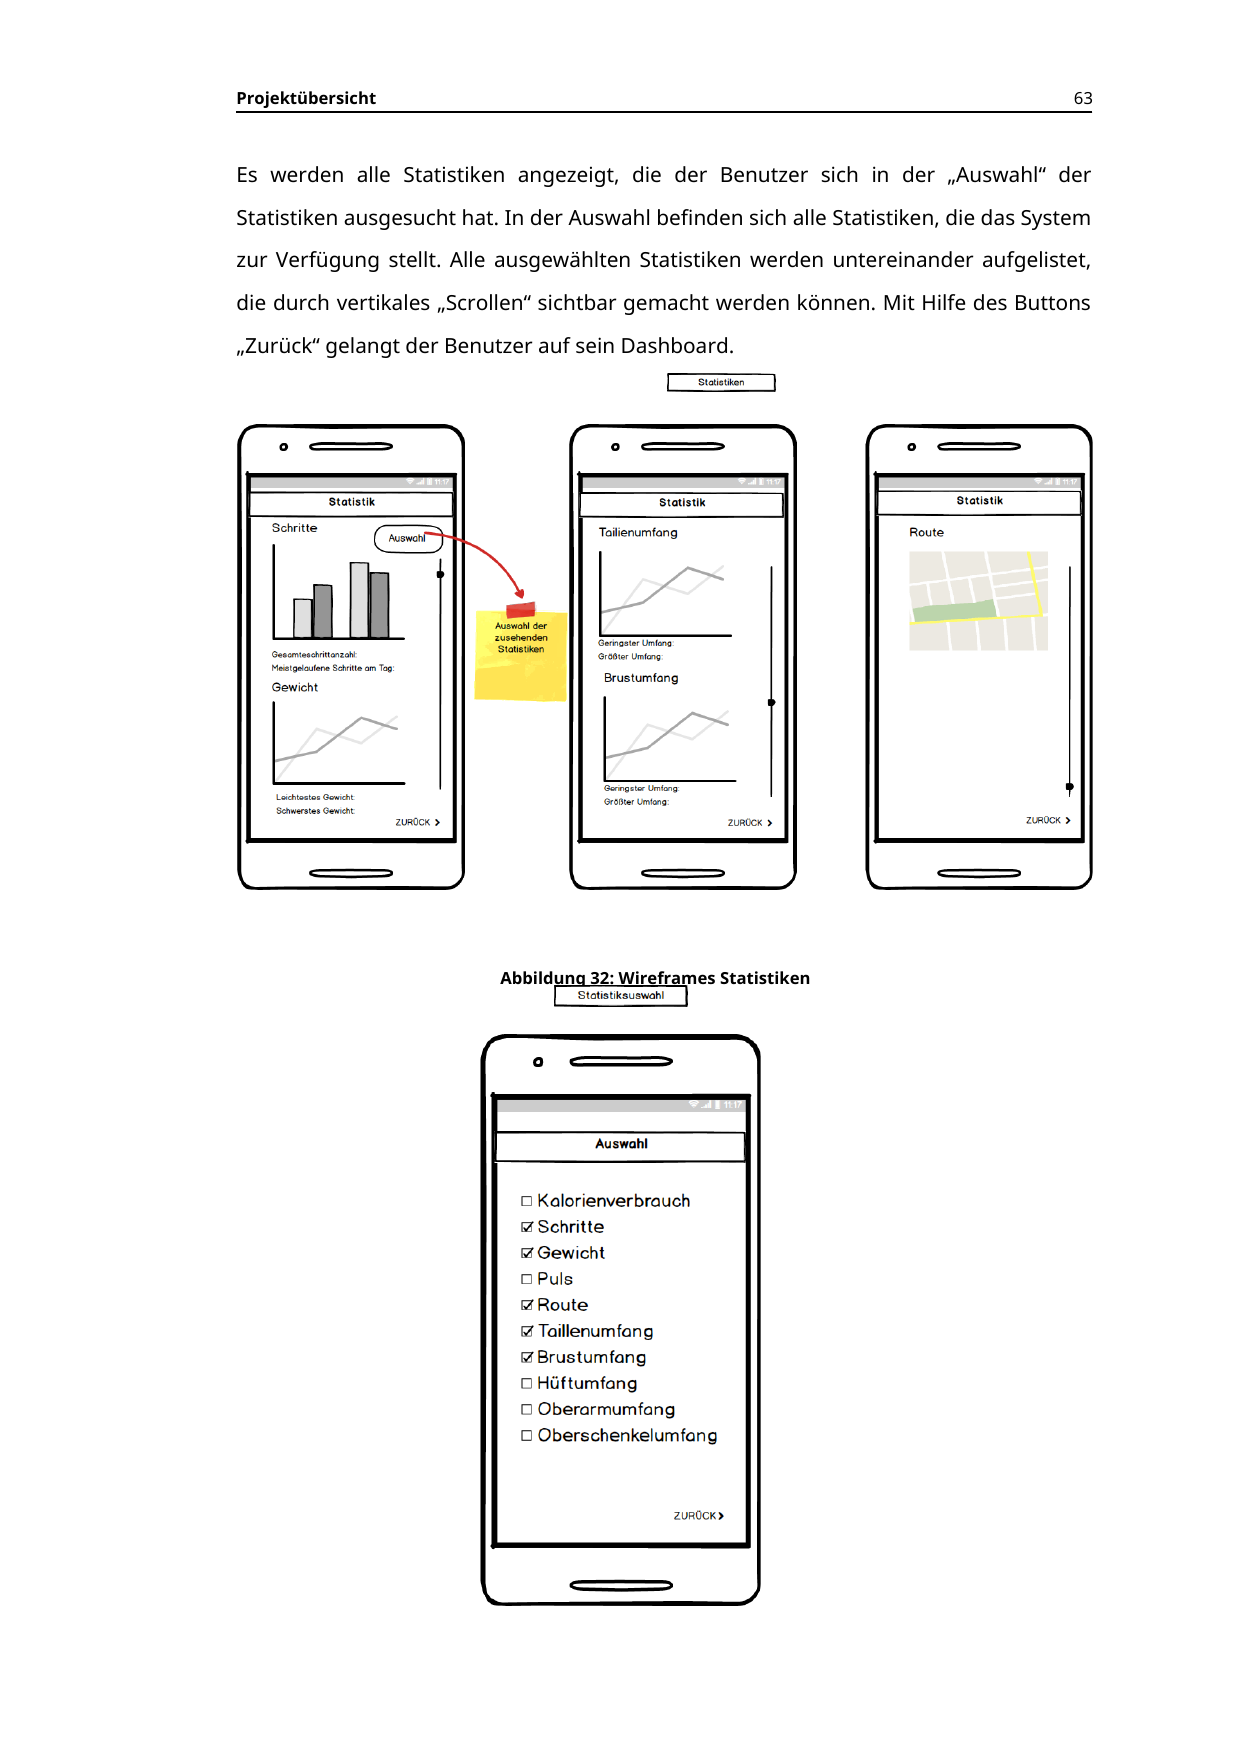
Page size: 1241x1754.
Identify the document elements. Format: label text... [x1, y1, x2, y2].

picture [236, 373, 1093, 890]
picture [479, 985, 761, 1606]
text Es werden alle Statistiken angezeigt, die der Benutzer sich in der „Auswahl“ der Statistiken ausgesucht hat. In der Auswahl befinden sich alle Statistiken, die das System zur Verfügung stellt. Alle ausgewählten Statistiken werden untereinander aufgelistet, die durch vertikales „Scrollen“ sichtbar gemacht werden können. Mit Hilfe des Buttons „Zurück“ gelangt der Benutzer auf sein Dashboard. [236, 160, 1092, 359]
